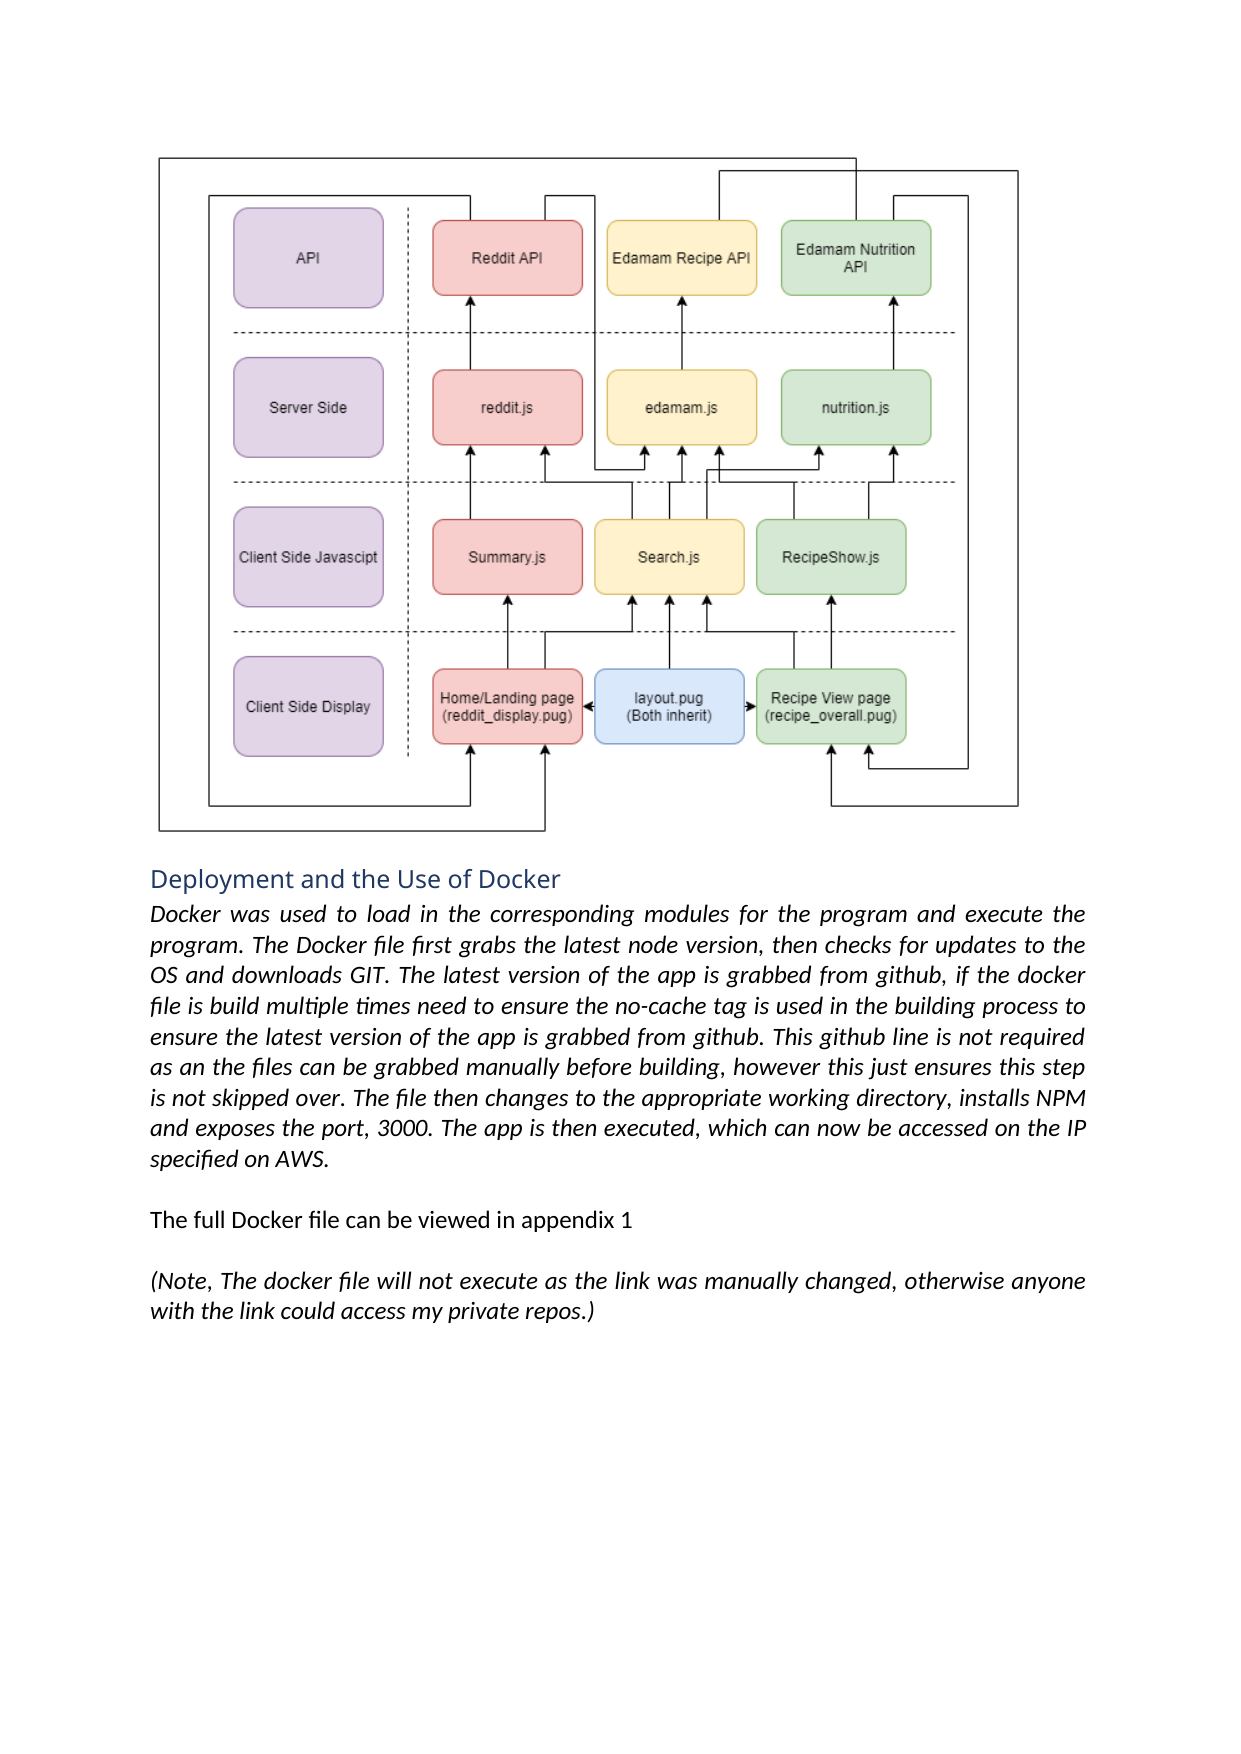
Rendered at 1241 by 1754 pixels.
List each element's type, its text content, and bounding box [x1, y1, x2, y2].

text The full Docker file can be viewed in appendix 1 [150, 1204, 1090, 1234]
picture [150, 150, 1030, 843]
text Docker was used to load in the corresponding modules for the program and execute the program. The Docker file first grabs the latest node version, then checks for updates to the OS and downloads GIT. The latest version of the app is grabbed from github, if the docker file is build multiple times need to ensure the no-cache tag is used in the building process to ensure the latest version of the app is grabbed from github. This github line is not required as an the files can be grabbed manually before building, however this just ensures this step is not skipped over. The file then changes to the appropriate working directory, installs NPM and exposes the port, 3000. The app is then executed, which can now be accessed on the IP specified on AWS. [150, 899, 1090, 1173]
subtitle Deployment and the Use of Docker [150, 862, 1090, 896]
text (Note, The docker file will not execute as the link was manually changed, otherwise anyone with the link could access my private repos.) [150, 1265, 1090, 1326]
